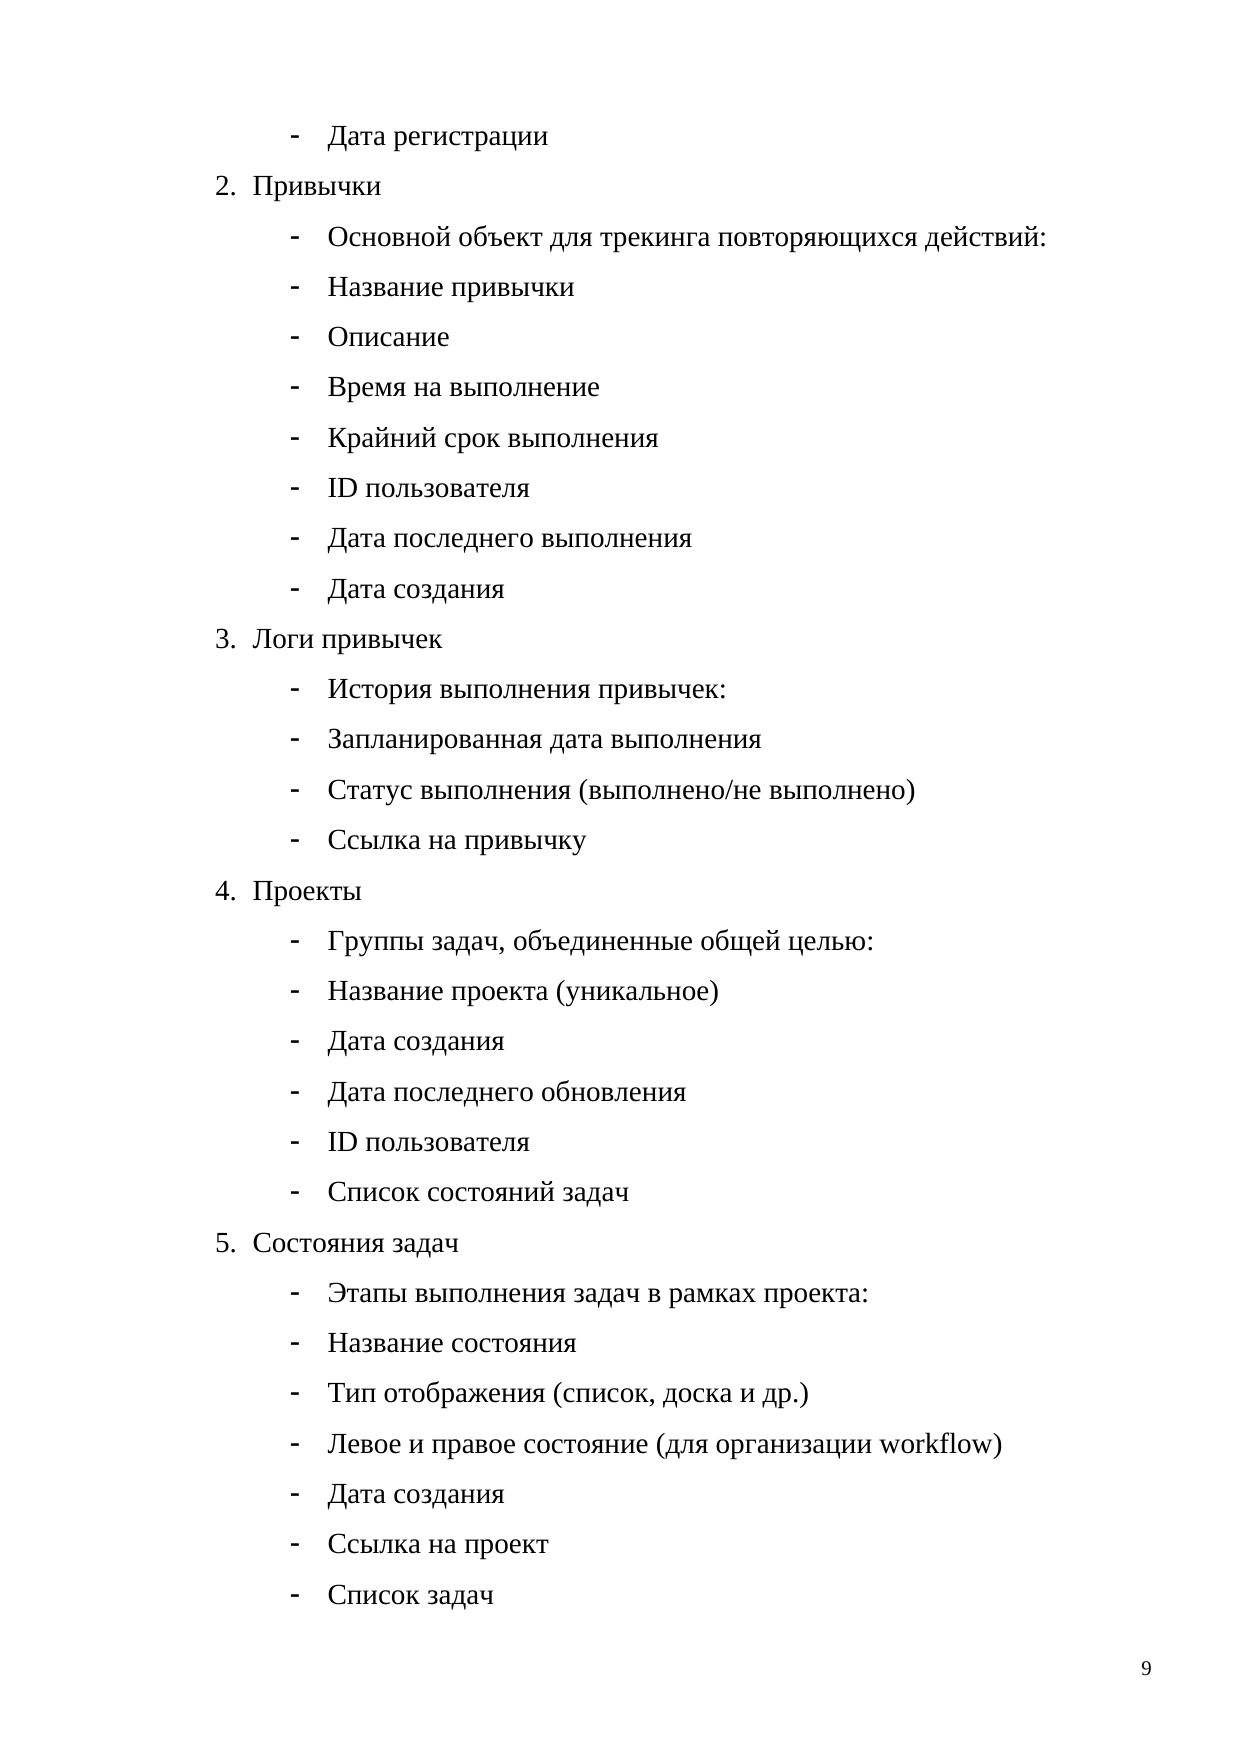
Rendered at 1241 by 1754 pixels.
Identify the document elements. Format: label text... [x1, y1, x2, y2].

list Крайний срок выполнения [290, 420, 1152, 453]
list ID пользователя [290, 470, 1152, 504]
list Логи привычек [215, 621, 1152, 655]
list Время на выполнение [290, 369, 1152, 403]
list Название привычки [290, 269, 1152, 303]
list Название состояния [290, 1325, 1152, 1359]
list Левое и правое состояние (для организации workflow) [290, 1426, 1152, 1459]
list Дата регистрации [290, 118, 1152, 152]
list Дата создания [290, 1476, 1152, 1510]
list Ссылка на проект [290, 1526, 1152, 1560]
list Привычки [215, 168, 1152, 202]
list Описание [290, 319, 1152, 353]
list Основной объект для трекинга повторяющихся действий: [290, 219, 1152, 252]
list Этапы выполнения задач в рамках проекта: [290, 1275, 1152, 1308]
list Тип отображения (список, доска и др.) [290, 1376, 1152, 1409]
list Список задач [290, 1577, 1152, 1610]
list Статус выполнения (выполнено/не выполнено) [290, 772, 1152, 806]
list Ссылка на привычку [290, 822, 1152, 856]
list Дата создания [290, 571, 1152, 604]
list Название проекта (уникальное) [290, 973, 1152, 1007]
list Группы задач, объединенные общей целью: [290, 923, 1152, 956]
list История выполнения привычек: [290, 671, 1152, 705]
list ID пользователя [290, 1124, 1152, 1158]
list Состояния задач [215, 1225, 1152, 1258]
list Дата последнего выполнения [290, 521, 1152, 554]
list Дата создания [290, 1023, 1152, 1057]
list Запланированная дата выполнения [290, 722, 1152, 755]
list Список состояний задач [290, 1174, 1152, 1208]
list Проекты [215, 873, 1152, 906]
list Дата последнего обновления [290, 1074, 1152, 1107]
